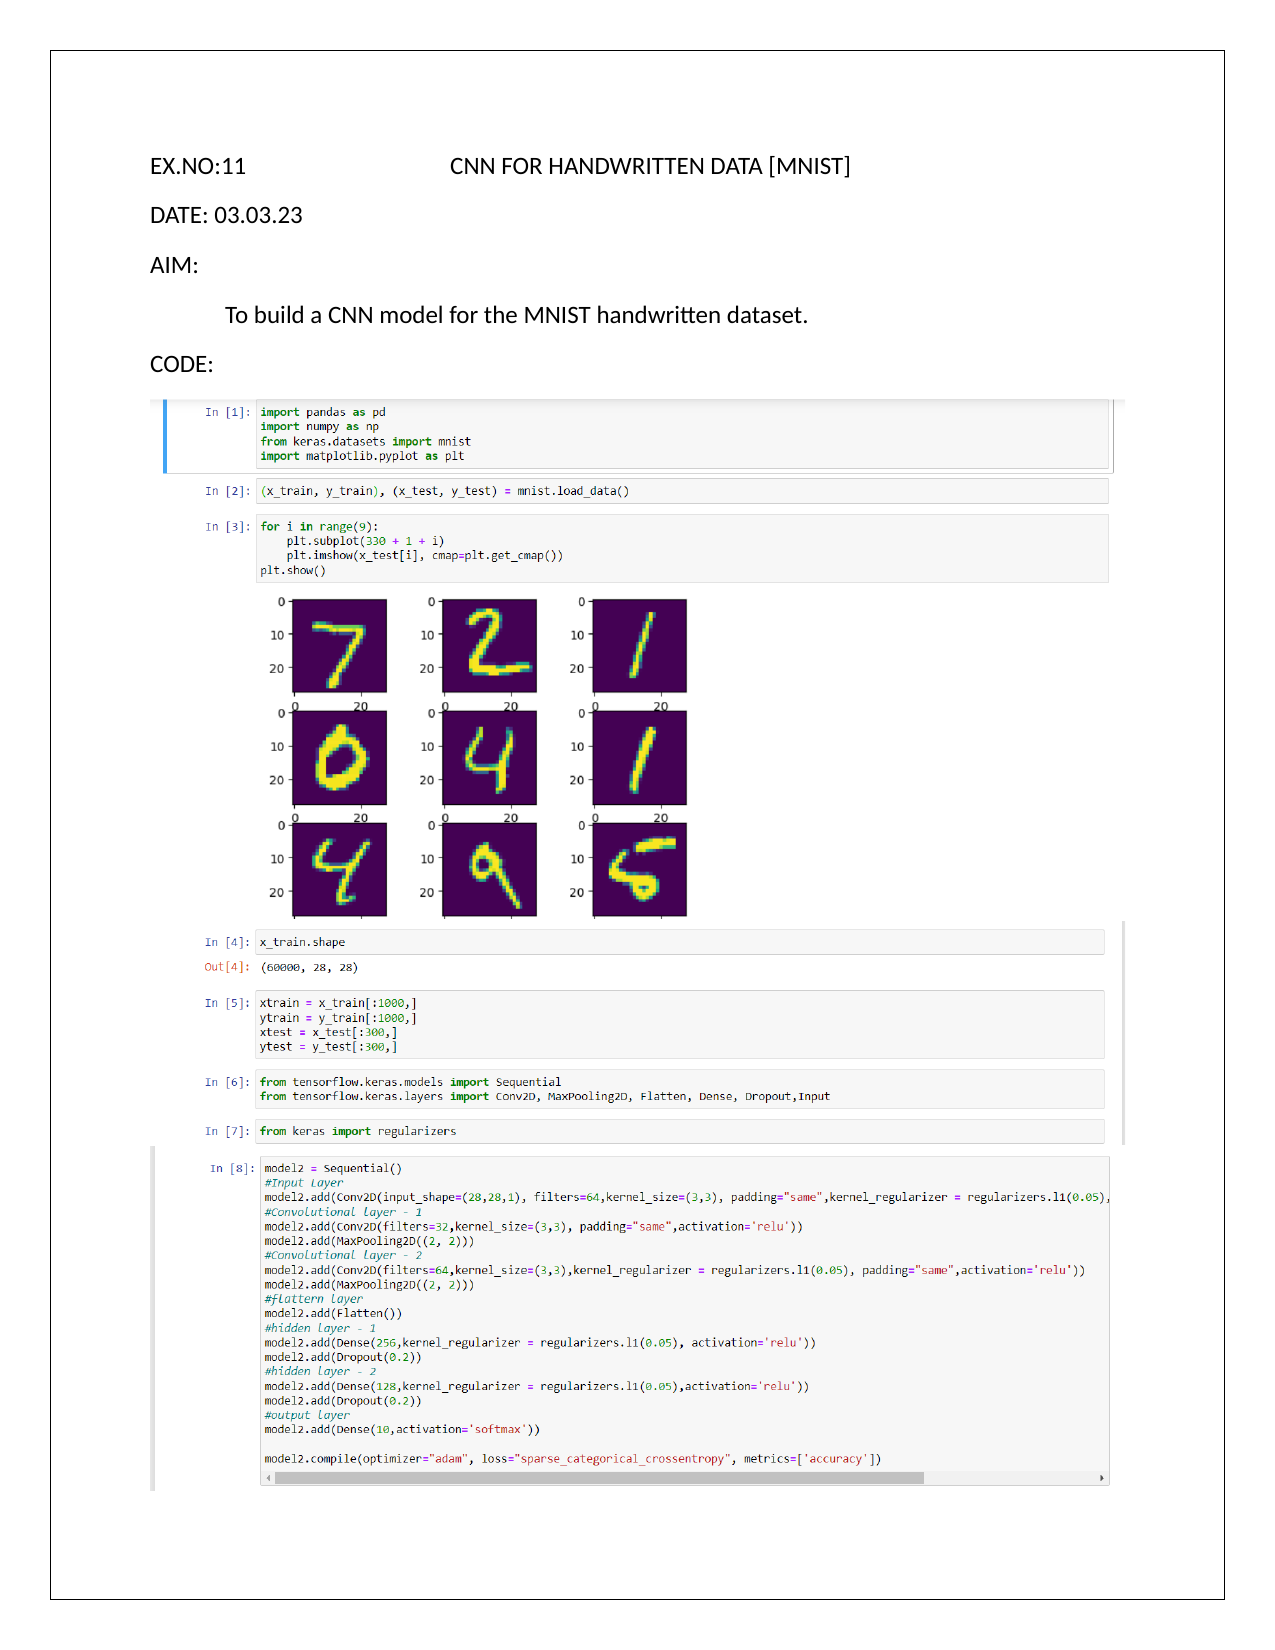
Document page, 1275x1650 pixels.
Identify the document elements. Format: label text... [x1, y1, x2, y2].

text EX.NO:11 CNN FOR HANDWRITTEN DATA [MNIST] [150, 150, 1125, 181]
text DATE: 03.03.23 [150, 199, 1125, 230]
text To build a CNN model for the MNIST handwritten dataset. [150, 299, 1125, 329]
text CODE: [150, 348, 1125, 379]
picture [150, 921, 1125, 1145]
text AIM: [150, 249, 1125, 280]
picture [150, 397, 1125, 919]
picture [150, 1146, 1125, 1491]
